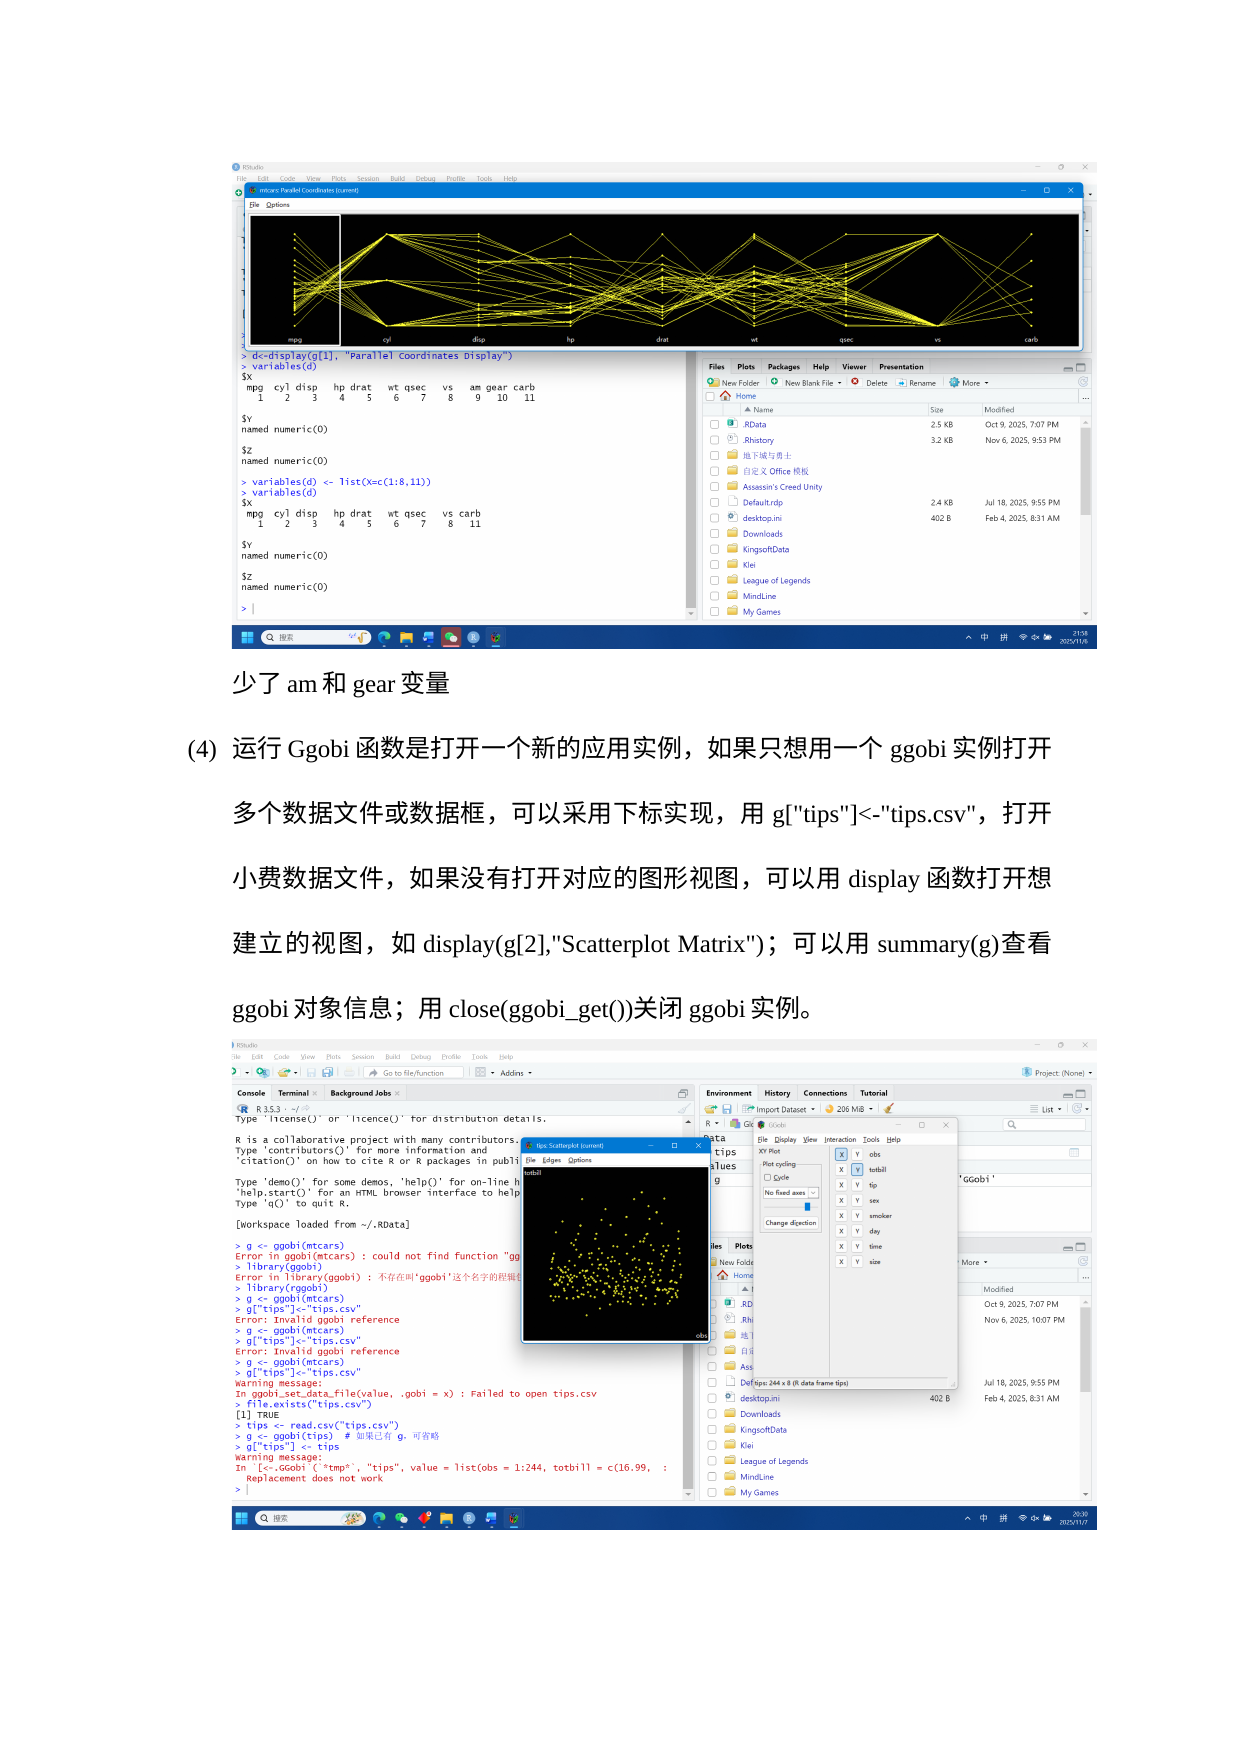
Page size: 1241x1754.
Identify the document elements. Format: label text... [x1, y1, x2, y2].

picture [231, 162, 1097, 649]
picture [231, 1039, 1097, 1530]
list 运行Ggobi函数是打开一个新的应用实例，如果只想用一个ggobi实例打开多个数据文件或数据框，可以采用下标实现，用g["tips"]<-"tips.csv"，打开小费数据文件，如果没有打开对应的图形视图，可以用display函数打开想建立的视图，如display(g[2],"Scatterplot Matrix")；可以用summary(g)查看ggobi对象信息；用close(ggobi_get())关闭ggobi实例。 [187, 714, 1053, 1039]
list 少了am和gear变量 [232, 649, 1053, 714]
